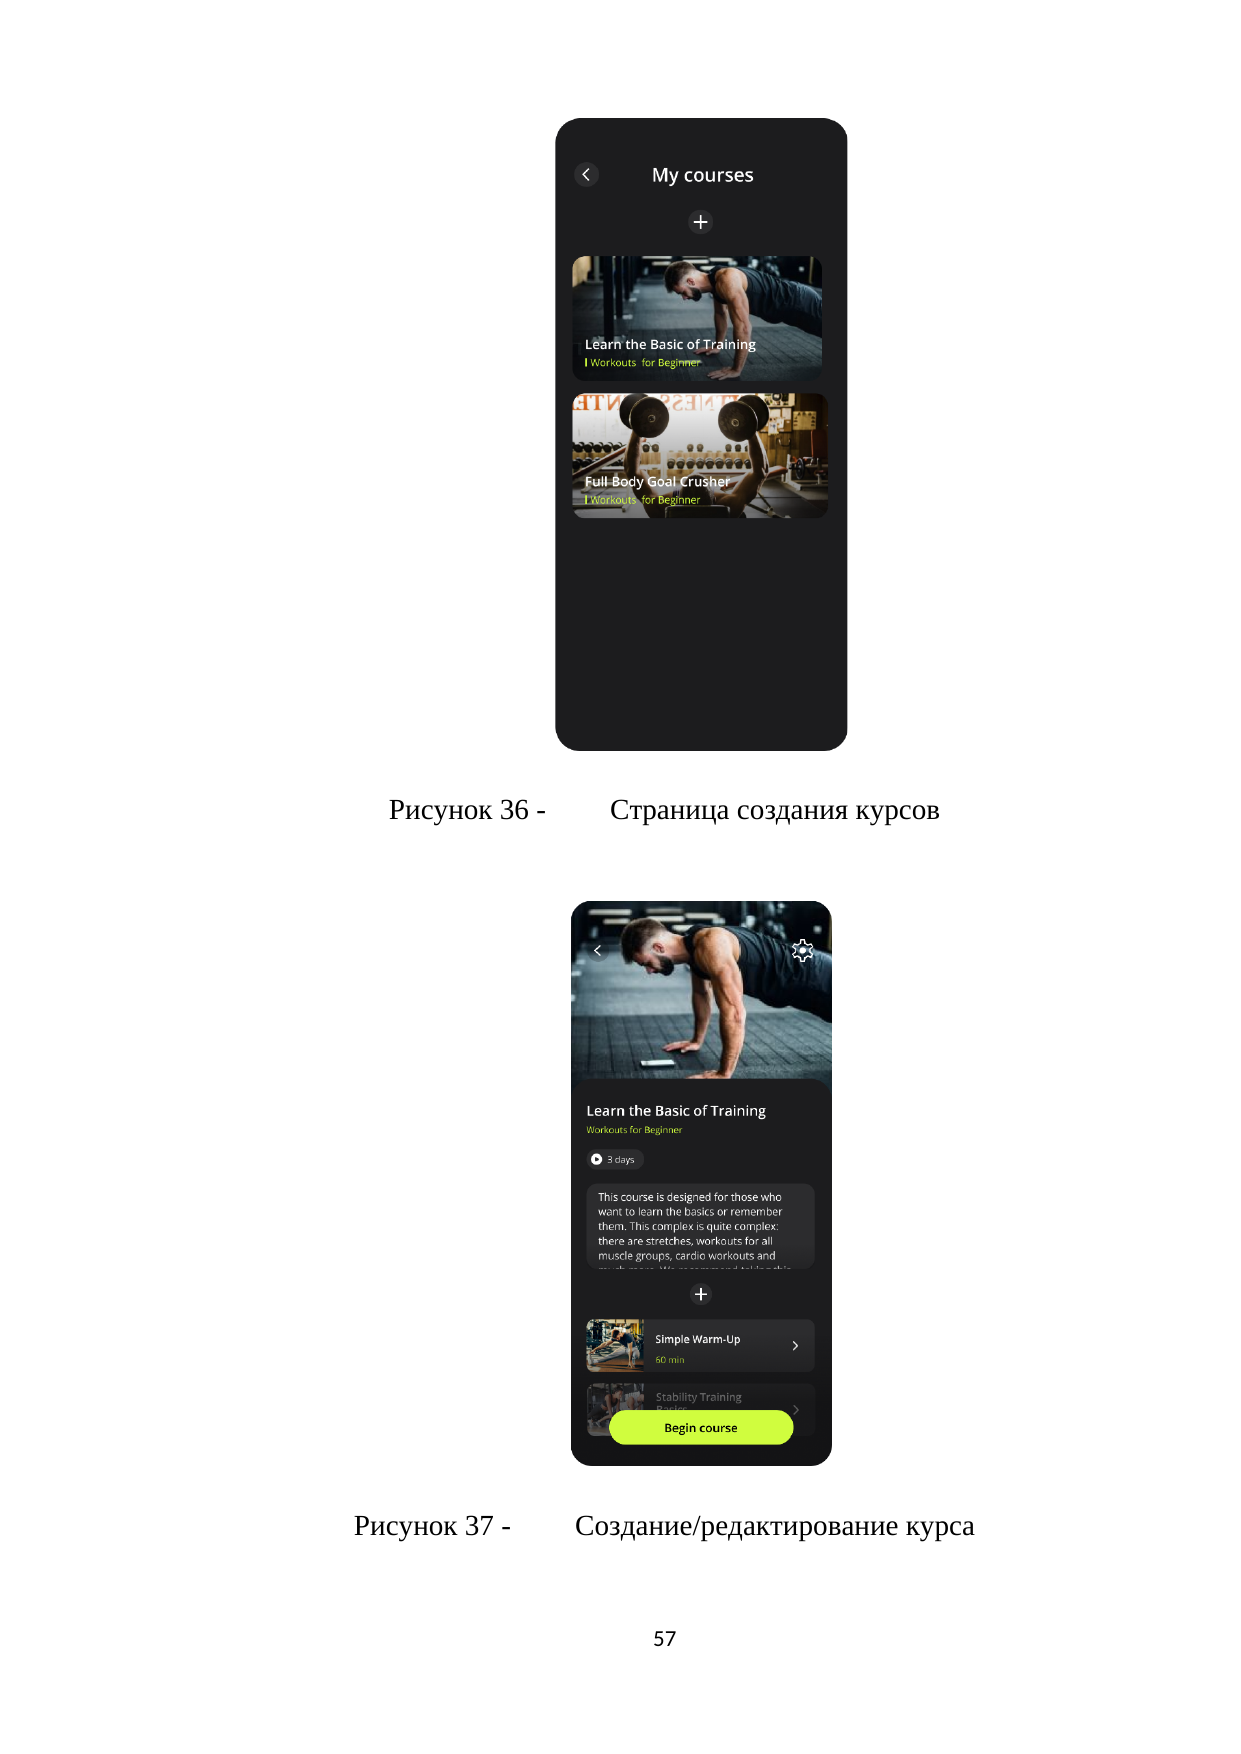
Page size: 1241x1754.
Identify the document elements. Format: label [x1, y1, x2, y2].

picture [571, 901, 832, 1466]
picture [555, 118, 848, 751]
